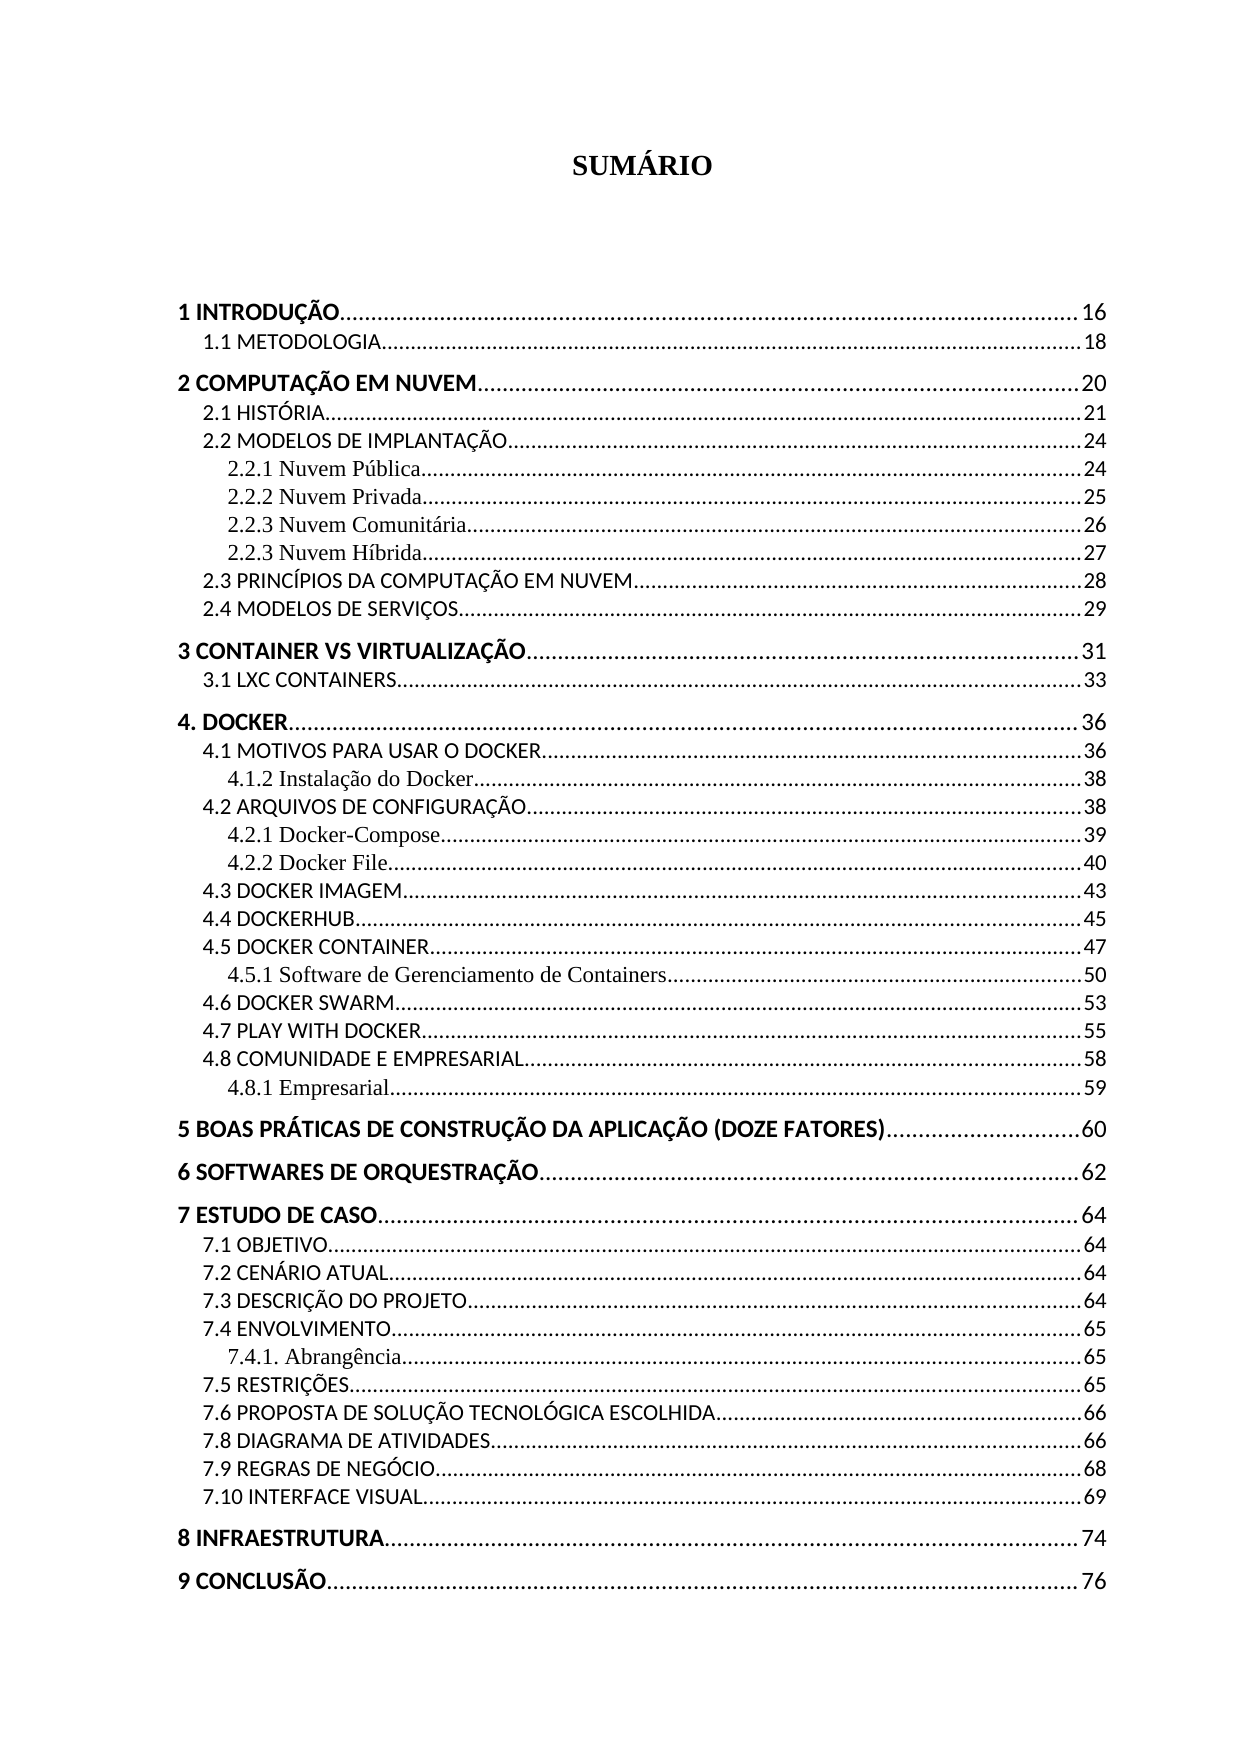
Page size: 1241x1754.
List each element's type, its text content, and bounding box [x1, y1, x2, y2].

text SUMÁRIO [177, 148, 1107, 181]
